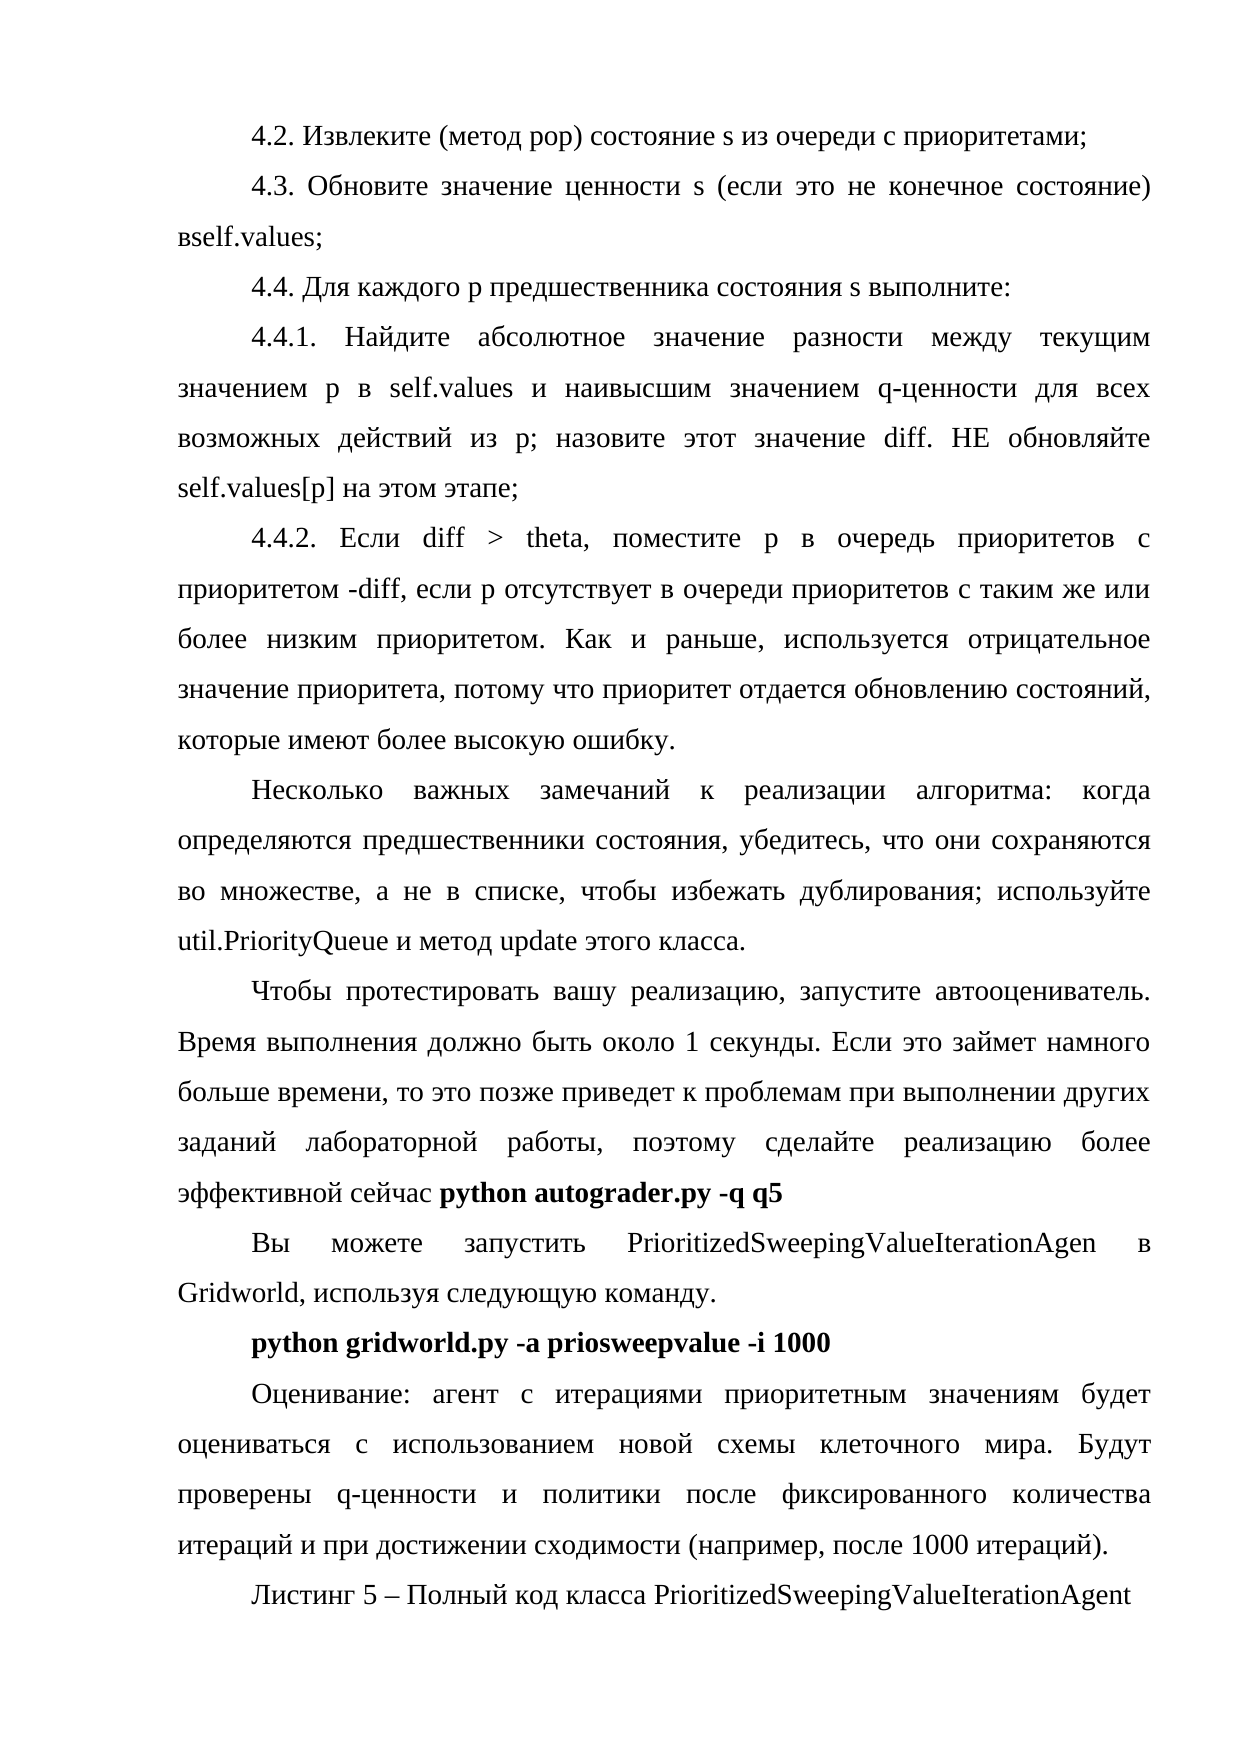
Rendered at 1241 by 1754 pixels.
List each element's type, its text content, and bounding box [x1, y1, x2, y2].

text Чтобы протестировать вашу реализацию, запустите автооцениватель. Время выполнения должно быть около 1 секунды. Если это займет намного больше времени, то это позже приведет к проблемам при выполнении других заданий лабораторной работы, поэтому сделайте реализацию более эффективной сейчас python autograder.py -q q5 [177, 973, 1152, 1208]
text 4.4.1. Найдите абсолютное значение разности между текущим значением p в self.values и наивысшим значением q-ценности для всех возможных действий из p; назовите этот значение diff. НЕ обновляйте self.values[p] на этом этапе; [177, 319, 1152, 504]
text 4.3. Обновите значение ценности s (если это не конечное состояние) вself.values; [177, 168, 1152, 252]
text Вы можете запустить PrioritizedSweepingValueIterationAgen в Gridworld, используя следующую команду. [177, 1225, 1152, 1309]
text 4.2. Извлеките (метод pop) состояние s из очереди с приоритетами; [177, 118, 1152, 152]
text python gridworld.py -a priosweepvalue -i 1000 [177, 1326, 1152, 1359]
text 4.4. Для каждого p предшественника состояния s выполните: [177, 269, 1152, 303]
text Несколько важных замечаний к реализации алгоритма: когда определяются предшественники состояния, убедитесь, что они сохраняются во множестве, а не в списке, чтобы избежать дублирования; используйте util.PriorityQueue и метод update этого класса. [177, 772, 1152, 957]
text Оценивание: агент с итерациями приоритетным значениям будет оцениваться с использованием новой схемы клеточного мира. Будут проверены q-ценности и политики после фиксированного количества итераций и при достижении сходимости (например, после 1000 итераций). [177, 1376, 1152, 1560]
text Листинг 5 – Полный код класса PrioritizedSweepingValueIterationAgent [177, 1577, 1152, 1611]
text 4.4.2. Если diff > theta, поместите p в очередь приоритетов с приоритетом -diff, если p отсутствует в очереди приоритетов с таким же или более низким приоритетом. Как и раньше, используется отрицательное значение приоритета, потому что приоритет отдается обновлению состояний, которые имеют более высокую ошибку. [177, 521, 1152, 755]
